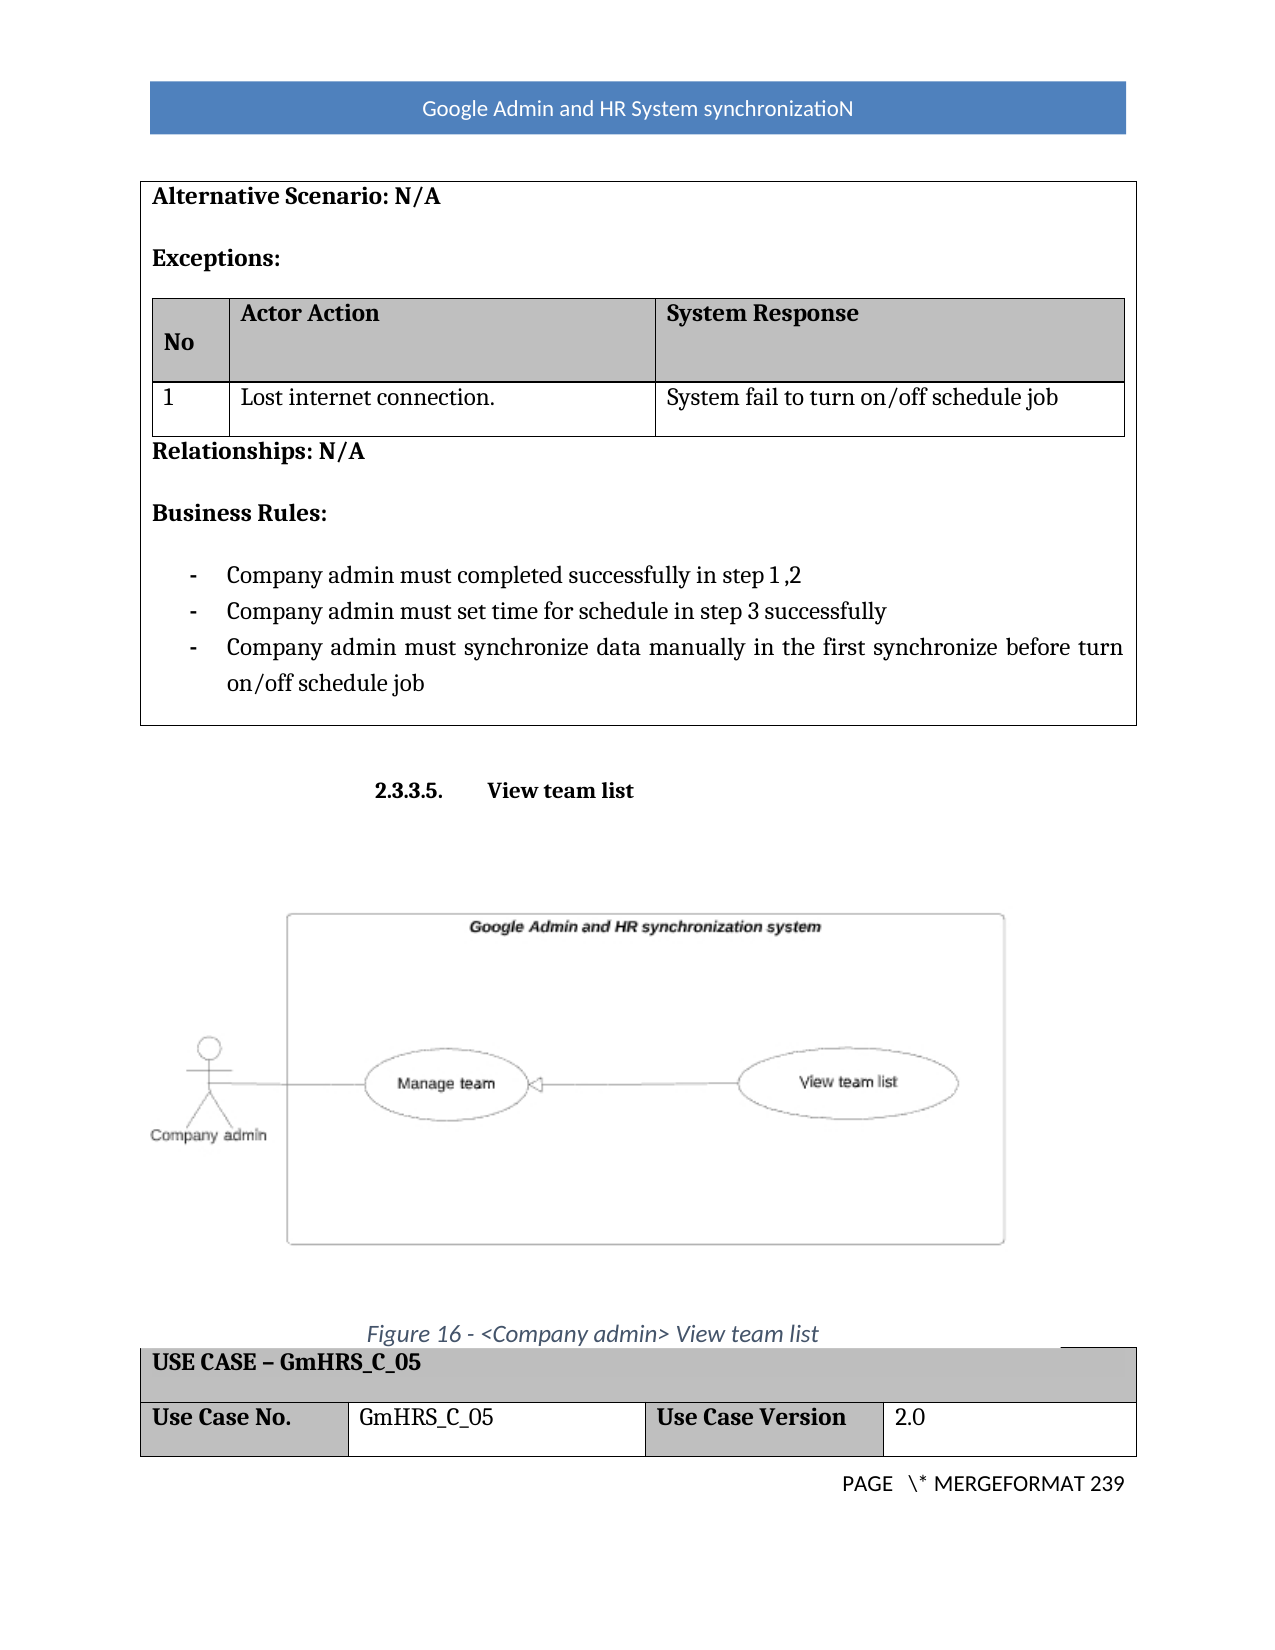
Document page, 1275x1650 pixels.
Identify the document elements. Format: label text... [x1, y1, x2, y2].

table_cell Use Case No. [141, 1403, 348, 1456]
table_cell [141, 182, 1136, 725]
table_cell Use Case Version [646, 1403, 883, 1456]
table_header USE CASE – GmHRS_C_05 [141, 1348, 1136, 1402]
subtitle View team list [375, 777, 1125, 804]
table_cell 2.0 [884, 1403, 1136, 1456]
picture [124, 868, 1061, 1280]
table_cell GmHRS_C_05 [349, 1403, 645, 1456]
